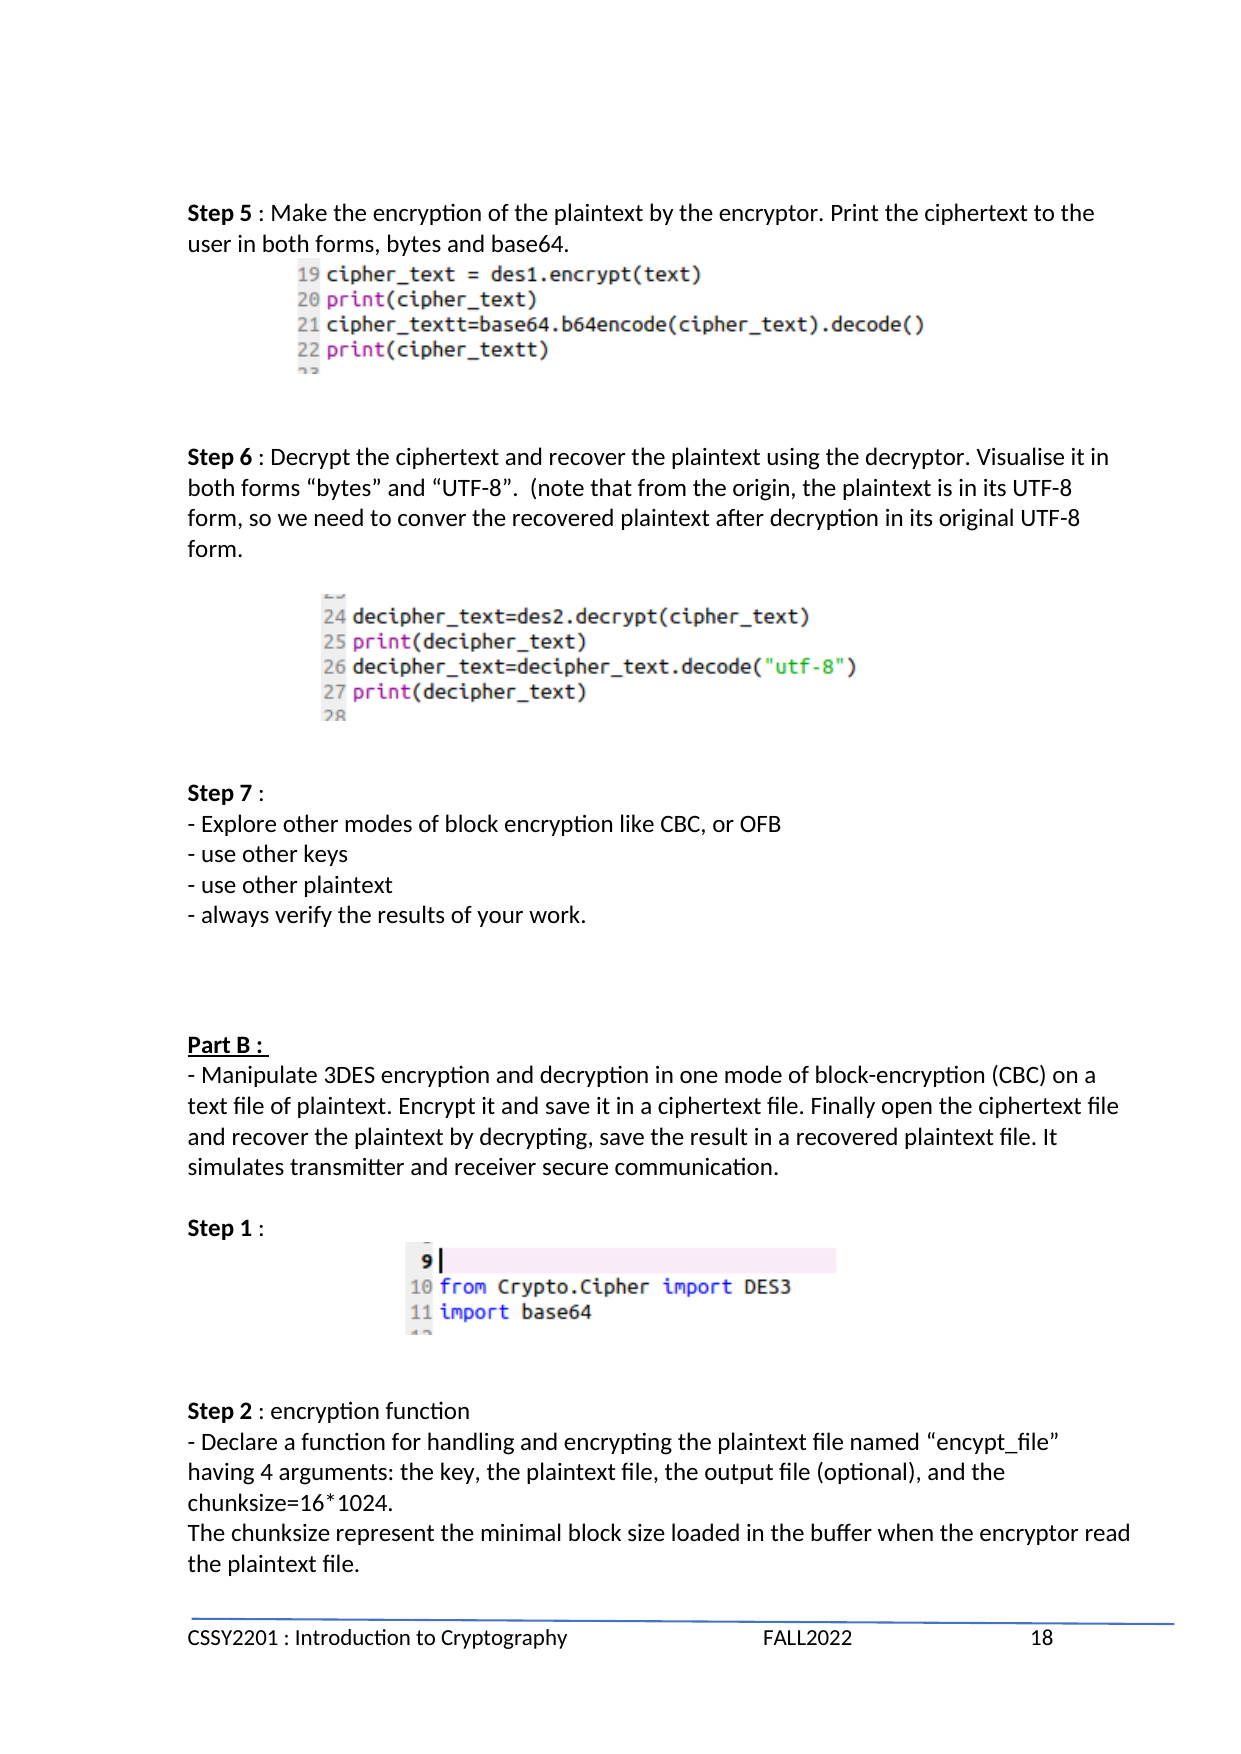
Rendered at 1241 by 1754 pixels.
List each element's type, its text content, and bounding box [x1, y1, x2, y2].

text - Declare a function for handling and encrypting the plaintext file named “encypt_file” having 4 arguments: the key, the plaintext file, the output file (optional), and the chunksize=16*1024. [187, 1426, 1132, 1517]
text Part B : [187, 1029, 1132, 1059]
text - use other keys [187, 838, 1132, 869]
text Step 6 : Decrypt the ciphertext and recover the plaintext using the decryptor. Visualise it in both forms “bytes” and “UTF-8”. (note that from the origin, the plaintext is in its UTF-8 form, so we need to conver the recovered plaintext after decryption in its original UTF-8 form. [187, 442, 1132, 564]
text Step 2 : encryption function [187, 1395, 1132, 1426]
text - use other plaintext [187, 869, 1132, 899]
text - Explore other modes of block encryption like CBC, or OFB [187, 808, 1132, 838]
text - always verify the results of your work. [187, 899, 1132, 930]
text Step 5 : Make the encryption of the plaintext by the encryptor. Print the ciphertext to the user in both forms, bytes and base64. [187, 197, 1132, 258]
text Step 7 : [187, 777, 1132, 808]
picture [321, 594, 921, 721]
text Step 1 : [187, 1212, 1132, 1243]
picture [405, 1242, 837, 1335]
text - Manipulate 3DES encryption and decryption in one mode of block-encryption (CBC) on a text file of plaintext. Encrypt it and save it in a ciphertext file. Finally open the ciphertext file and recover the plaintext by decrypting, save the result in a recovered plaintext file. It simulates transmitter and receiver secure communication. [187, 1059, 1132, 1182]
picture [297, 258, 945, 374]
text The chunksize represent the minimal block size loaded in the buffer when the encryptor read the plaintext file. [187, 1517, 1132, 1578]
